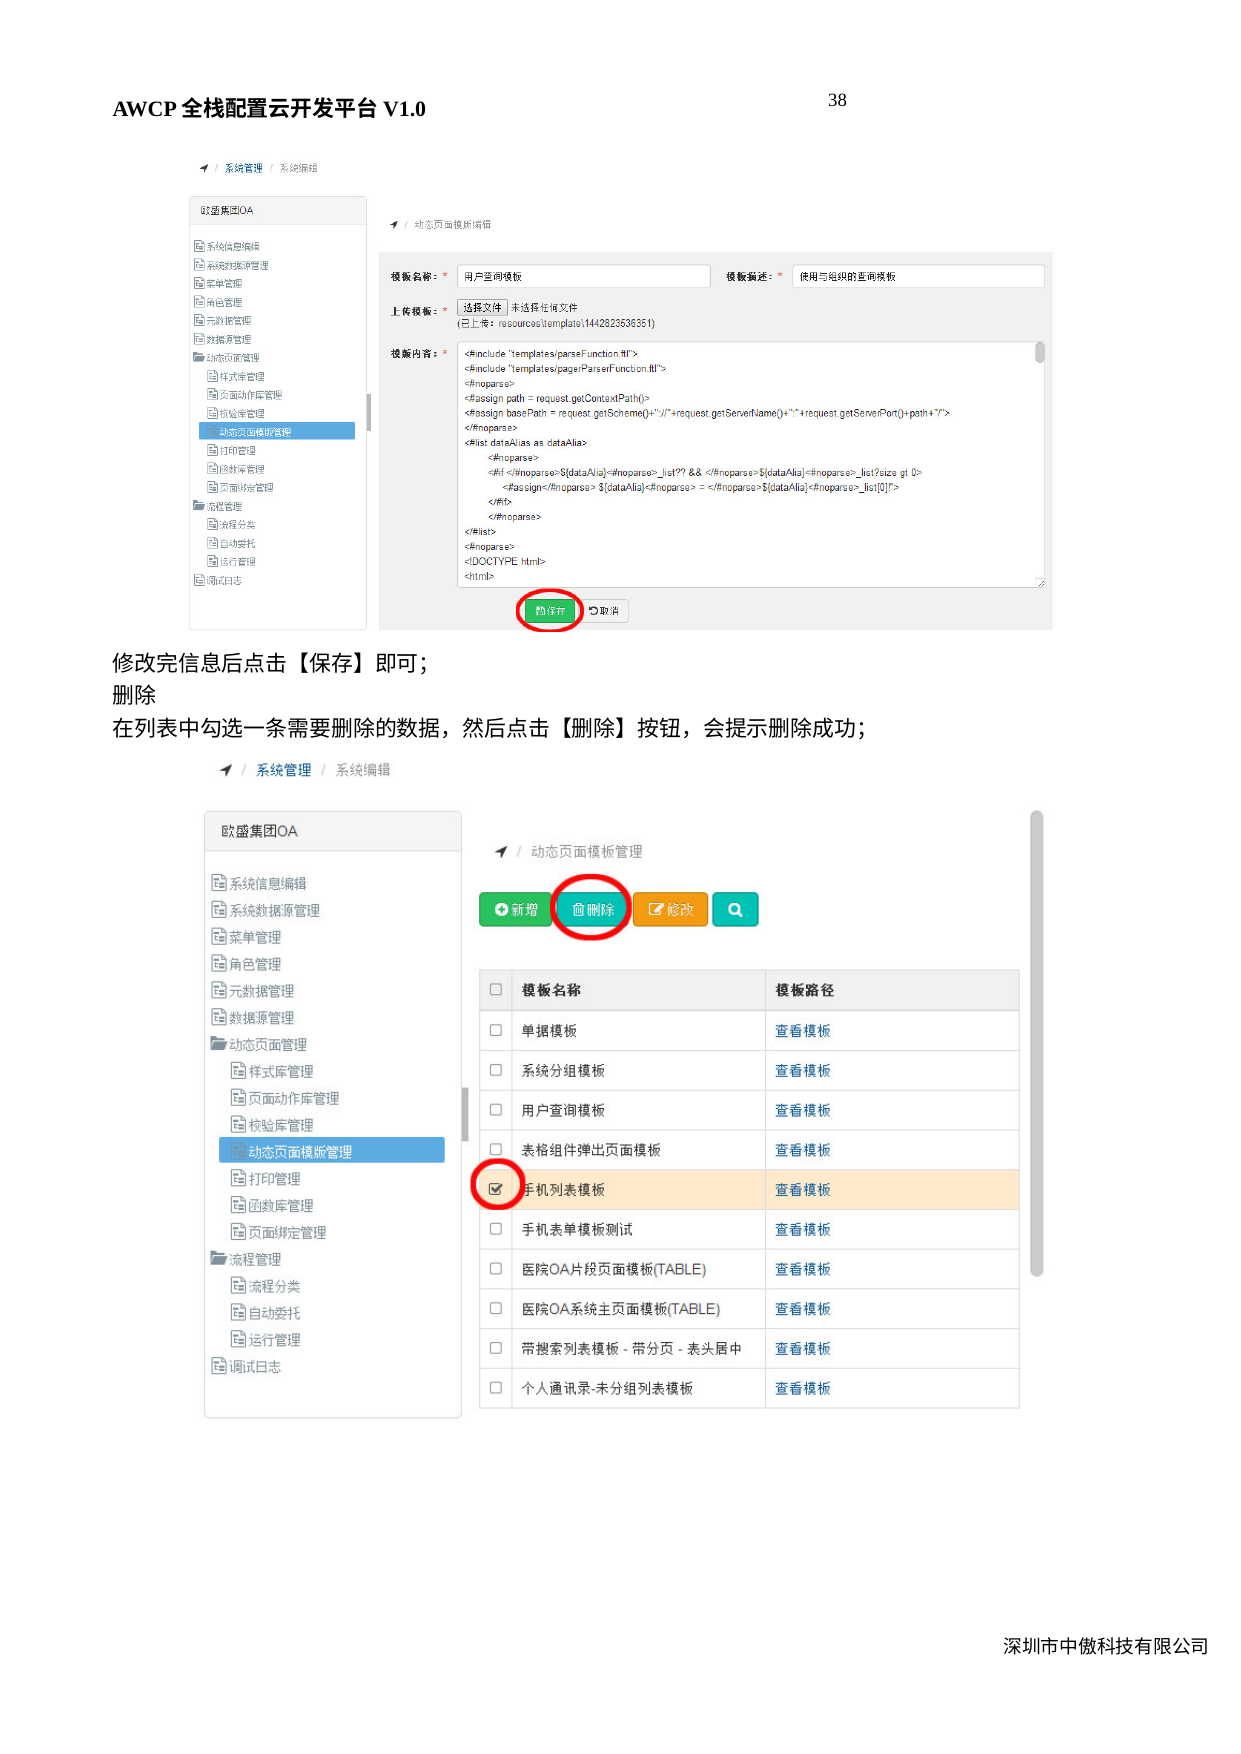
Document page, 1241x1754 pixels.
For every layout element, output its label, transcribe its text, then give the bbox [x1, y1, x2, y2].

text 在列表中勾选一条需要删除的数据，然后点击【删除】按钮，会提示删除成功； [112, 711, 1128, 743]
text 修改完信息后点击【保存】即可； [112, 646, 1128, 678]
picture [187, 158, 1053, 632]
text 删除 [112, 678, 1128, 711]
picture [189, 743, 1051, 1429]
